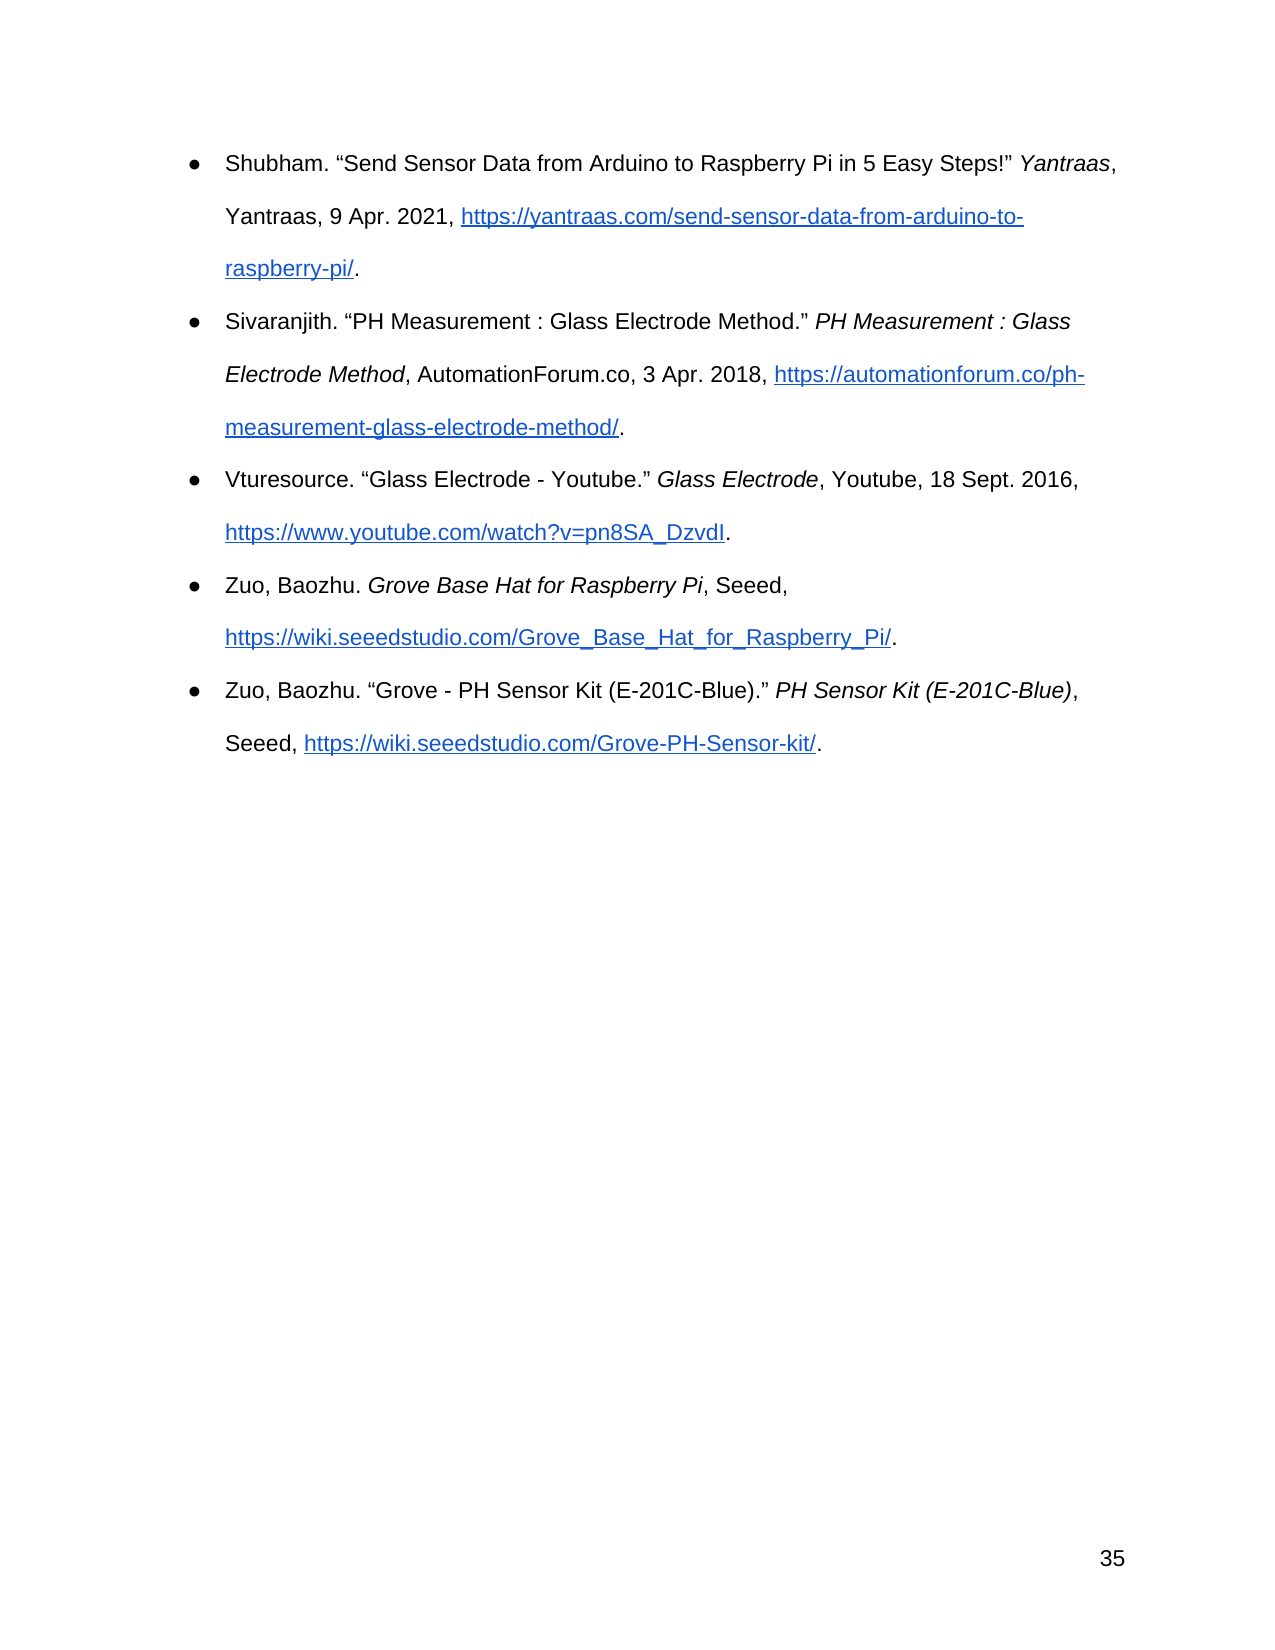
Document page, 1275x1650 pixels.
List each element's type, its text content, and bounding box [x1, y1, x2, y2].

list Sivaranjith. “PH Measurement : Glass Electrode Method.” PH Measurement : Glass Electrode Method, AutomationForum.co, 3 Apr. 2018, https://automationforum.co/ph-measurement-glass-electrode-method/. [187, 308, 1125, 440]
list Zuo, Baozhu. Grove Base Hat for Raspberry Pi, Seeed, https://wiki.seeedstudio.com/Grove_Base_Hat_for_Raspberry_Pi/. [187, 572, 1125, 651]
list Shubham. “Send Sensor Data from Arduino to Raspberry Pi in 5 Easy Steps!” Yantraas, Yantraas, 9 Apr. 2021, https://yantraas.com/send-sensor-data-from-arduino-to-raspberry-pi/. [187, 150, 1125, 282]
list Zuo, Baozhu. “Grove - PH Sensor Kit (E-201C-Blue).” PH Sensor Kit (E-201C-Blue), Seeed, https://wiki.seeedstudio.com/Grove-PH-Sensor-kit/. [187, 677, 1125, 756]
list Vturesource. “Glass Electrode - Youtube.” Glass Electrode, Youtube, 18 Sept. 2016, https://www.youtube.com/watch?v=pn8SA_DzvdI. [187, 466, 1125, 545]
